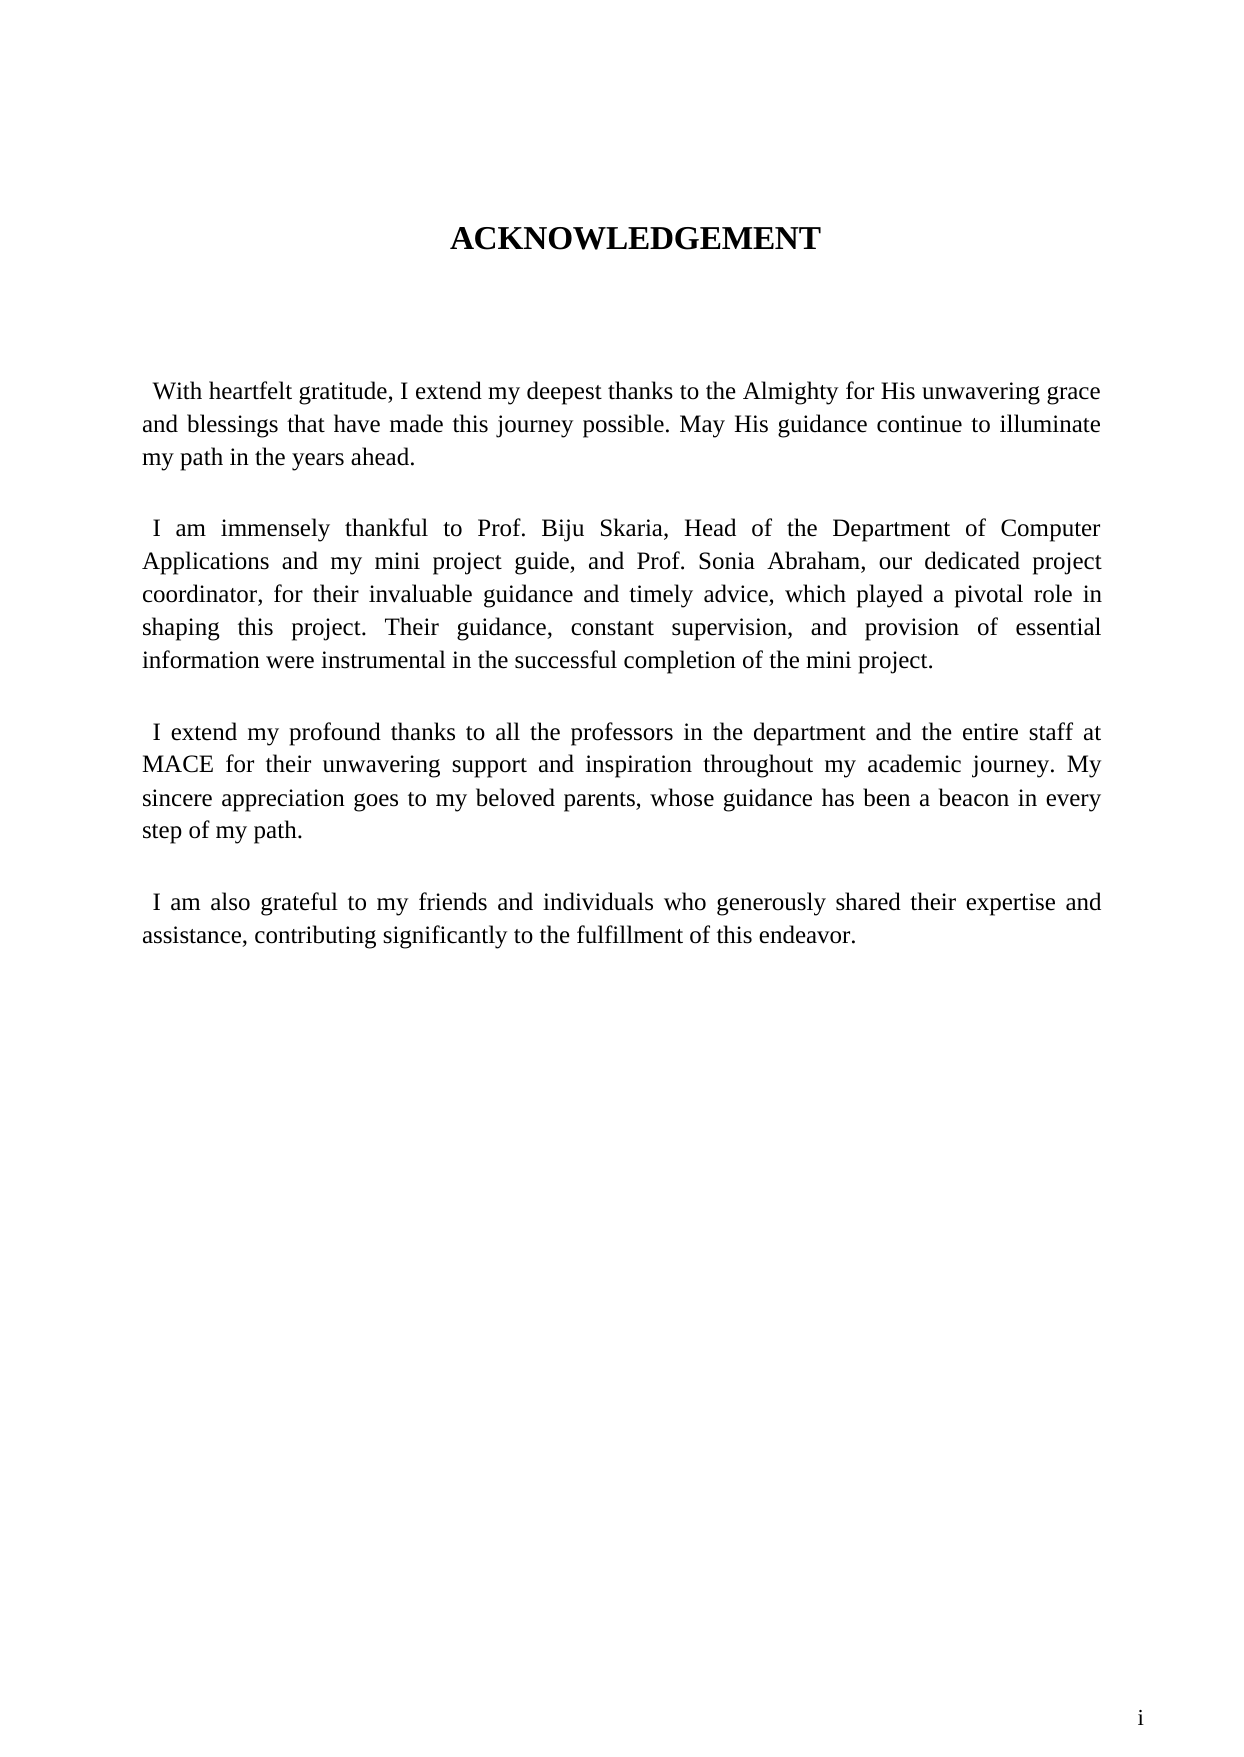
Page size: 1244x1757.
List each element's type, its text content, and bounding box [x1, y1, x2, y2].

text I am immensely thankful to Prof. Biju Skaria, Head of the Department of Computer Applications and my mini project guide, and Prof. Sonia Abraham, our dedicated project coordinator, for their invaluable guidance and timely advice, which played a pivotal role in shaping this project. Their guidance, constant supervision, and provision of essential information were instrumental in the successful completion of the mini project. [142, 513, 1102, 674]
text I am also grateful to my friends and individuals who generously shared their expertise and assistance, contributing significantly to the fulfillment of this endeavor. [142, 887, 1102, 948]
text I extend my profound thanks to all the professors in the department and the entire staff at MACE for their unwavering support and inspiration throughout my academic journey. My sincere appreciation goes to my beloved parents, whose guidance has been a beacon in every step of my path. [142, 717, 1102, 844]
text With heartfelt gratitude, I extend my deepest thanks to the Almighty for His unwavering grace and blessings that have made this journey possible. May His guidance continue to illuminate my path in the years ahead. [142, 376, 1102, 471]
text ACKNOWLEDGEMENT [143, 218, 1128, 256]
